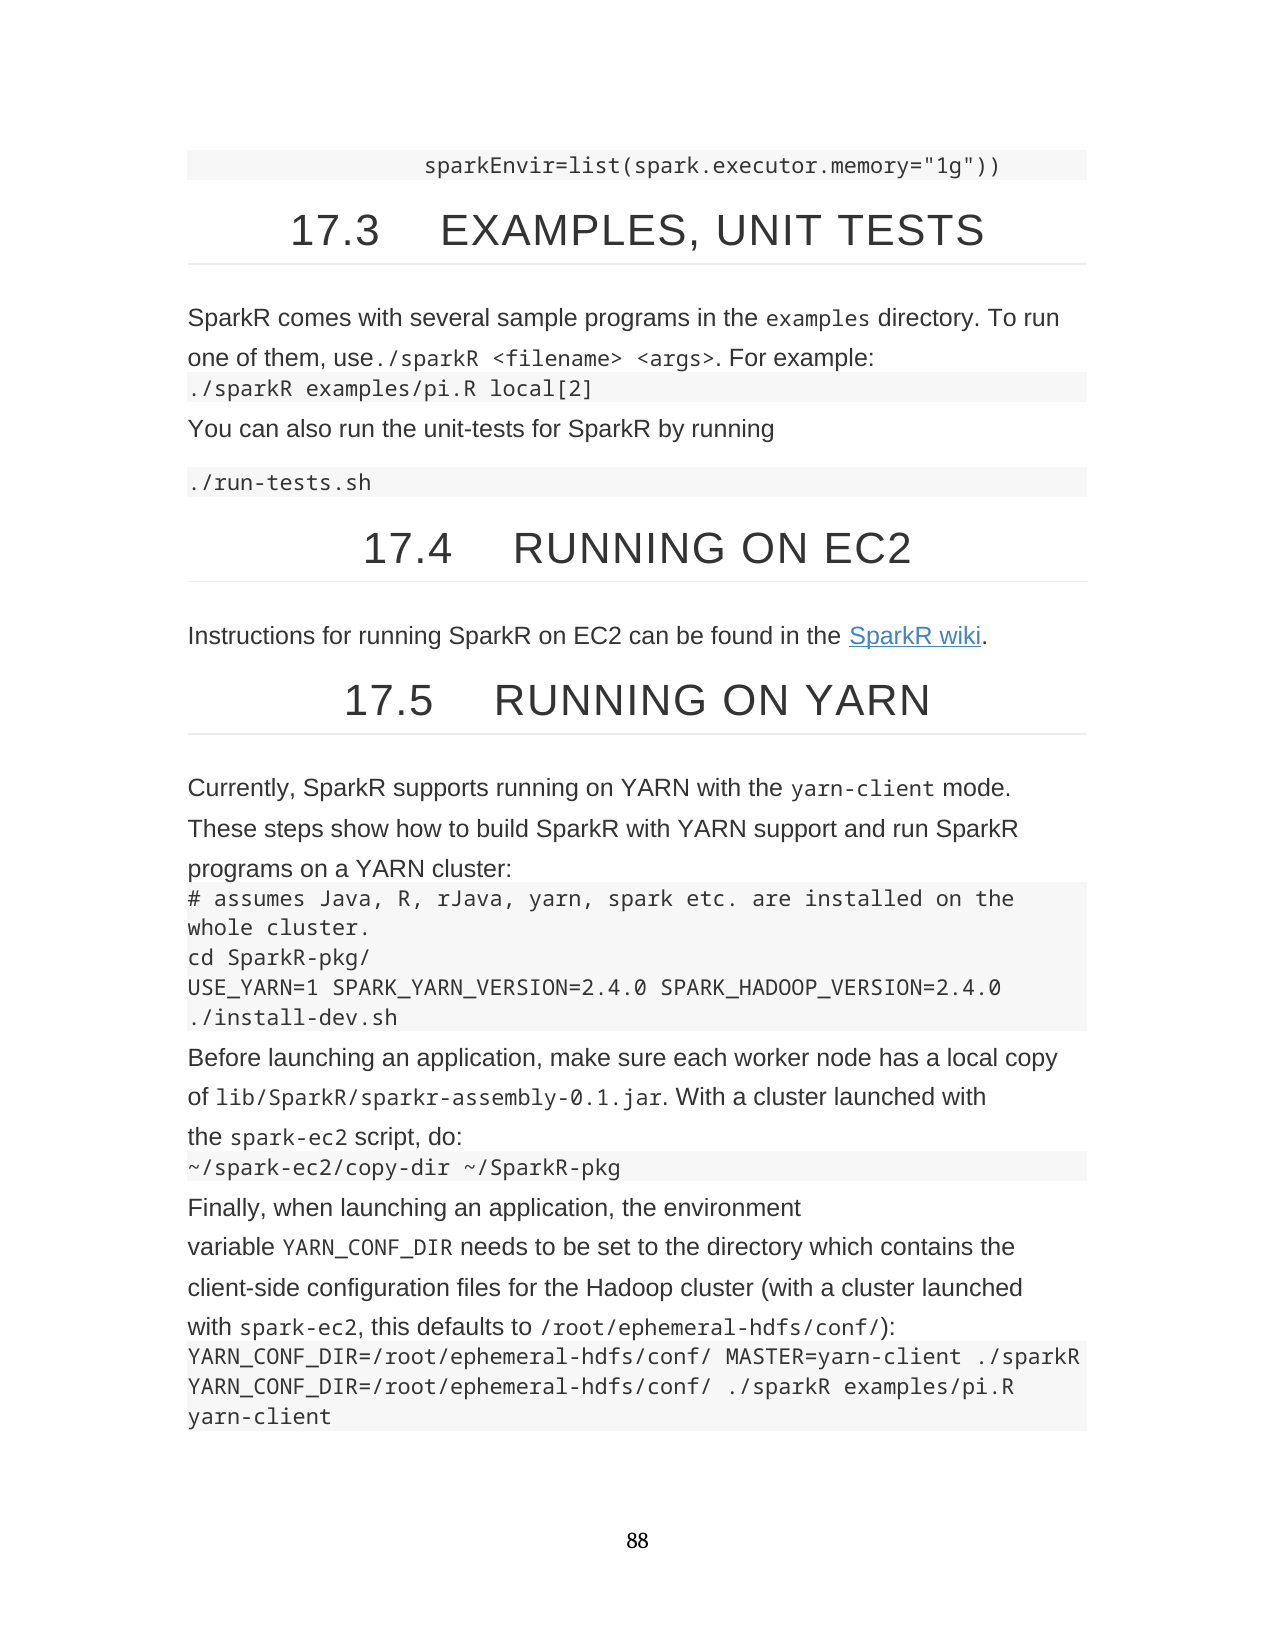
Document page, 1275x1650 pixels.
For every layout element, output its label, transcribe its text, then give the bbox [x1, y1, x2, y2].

text cd SparkR-pkg/ [187, 942, 1087, 972]
subtitle Running on EC2 [187, 522, 1087, 582]
subtitle Running on YARN [187, 675, 1087, 735]
text Finally, when launching an application, the environment variable YARN_CONF_DIR needs to be set to the directory which contains the client-side configuration files for the Hadoop cluster (with a cluster launched with spark-ec2, this defaults to /root/ephemeral-hdfs/conf/): [187, 1181, 1087, 1341]
text # assumes Java, R, rJava, yarn, spark etc. are installed on the whole cluster. [187, 882, 1087, 942]
text You can also run the unit-tests for SparkR by running [187, 402, 1087, 442]
subtitle Examples, Unit tests [187, 205, 1087, 265]
text sparkEnvir=list(spark.executor.memory="1g")) [187, 150, 1087, 180]
text ~/spark-ec2/copy-dir ~/SparkR-pkg [187, 1151, 1087, 1181]
text Instructions for running SparkR on EC2 can be found in the SparkR wiki. [187, 610, 1087, 650]
text Currently, SparkR supports running on YARN with the yarn-client mode. These steps show how to build SparkR with YARN support and run SparkR programs on a YARN cluster: [187, 762, 1087, 882]
text ./run-tests.sh [187, 467, 1087, 497]
text Before launching an application, make sure each worker node has a local copy of lib/SparkR/sparkr-assembly-0.1.jar. With a cluster launched with the spark-ec2 script, do: [187, 1031, 1087, 1151]
text YARN_CONF_DIR=/root/ephemeral-hdfs/conf/ MASTER=yarn-client ./sparkR [187, 1341, 1087, 1371]
text ./sparkR examples/pi.R local[2] [187, 372, 1087, 402]
text SparkR comes with several sample programs in the examples directory. To run one of them, use./sparkR <filename> <args>. For example: [187, 292, 1087, 372]
text YARN_CONF_DIR=/root/ephemeral-hdfs/conf/ ./sparkR examples/pi.R yarn-client [187, 1371, 1087, 1431]
text USE_YARN=1 SPARK_YARN_VERSION=2.4.0 SPARK_HADOOP_VERSION=2.4.0 ./install-dev.sh [187, 972, 1087, 1031]
